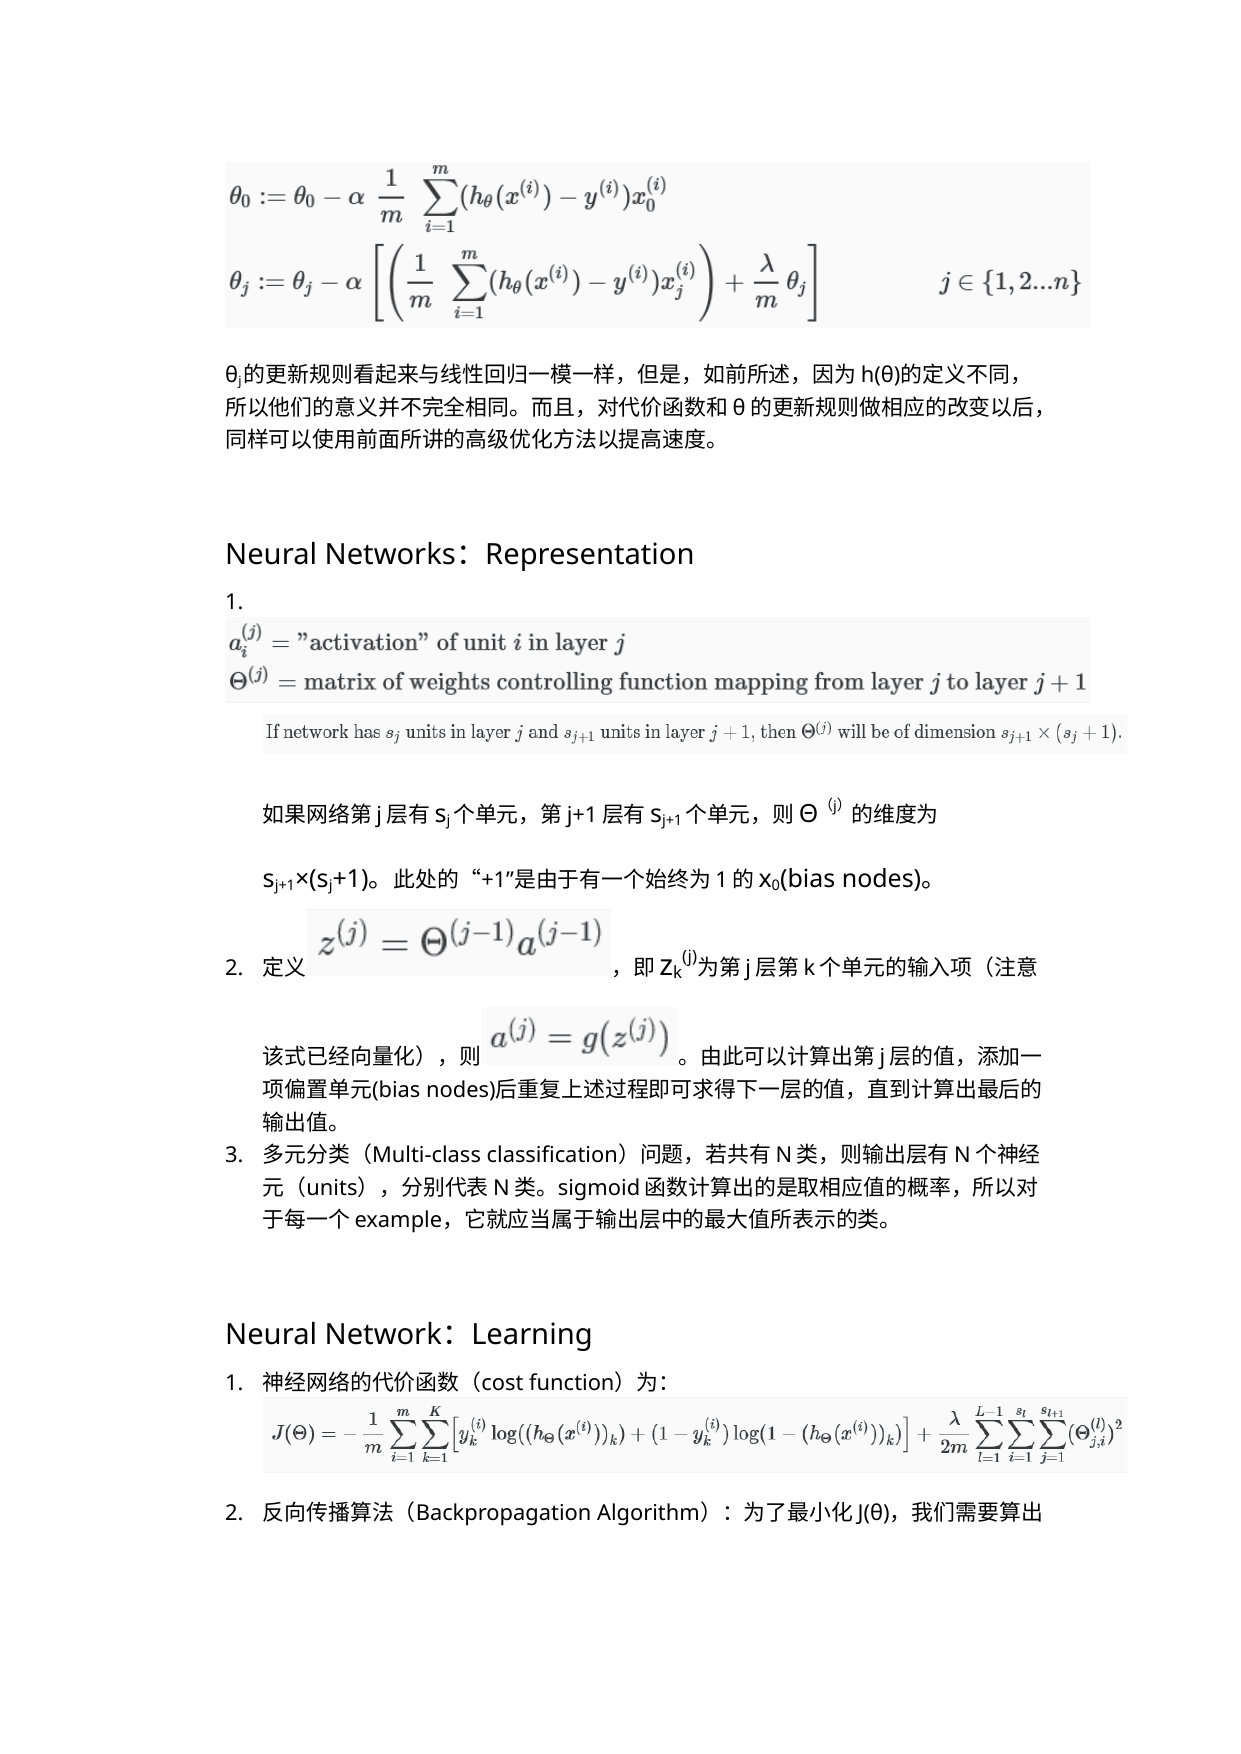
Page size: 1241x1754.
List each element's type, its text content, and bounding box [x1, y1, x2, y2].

list 定义，即zk(j)为第j层第k个单元的输入项（注意该式已经向量化），则。由此可以计算出第j层的值，添加一项偏置单元(bias nodes)后重复上述过程即可求得下一层的值，直到计算出最后的输出值。 [225, 909, 1053, 1137]
picture [306, 909, 611, 976]
list θj的更新规则看起来与线性回归一模一样，但是，如前所述，因为h(θ)的定义不同，所以他们的意义并不完全相同。而且，对代价函数和θ的更新规则做相应的改变以后，同样可以使用前面所讲的高级优化方法以提高速度。 [225, 357, 1053, 454]
picture [225, 617, 1091, 703]
list 多元分类（Multi-class classification）问题，若共有N类，则输出层有N个神经元（units），分别代表N类。sigmoid函数计算出的是取相应值的概率，所以对于每一个example，它就应当属于输出层中的最大值所表示的类。 [225, 1137, 1053, 1234]
picture [262, 714, 1128, 754]
list Neural Networks：Representation [225, 519, 1053, 584]
picture [262, 1397, 1128, 1473]
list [225, 1494, 1053, 1527]
text Neural Network：Learning [225, 1299, 1053, 1364]
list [187, 162, 1053, 357]
list 如果网络第j层有sj个单元，第j+1层有sj+1个单元，则Θ（j）的维度为sj+1×(sj+1)。此处的“+1”是由于有一个始终为1的x0(bias nodes)。 [262, 779, 1053, 909]
picture [225, 162, 1091, 328]
picture [481, 1007, 679, 1065]
